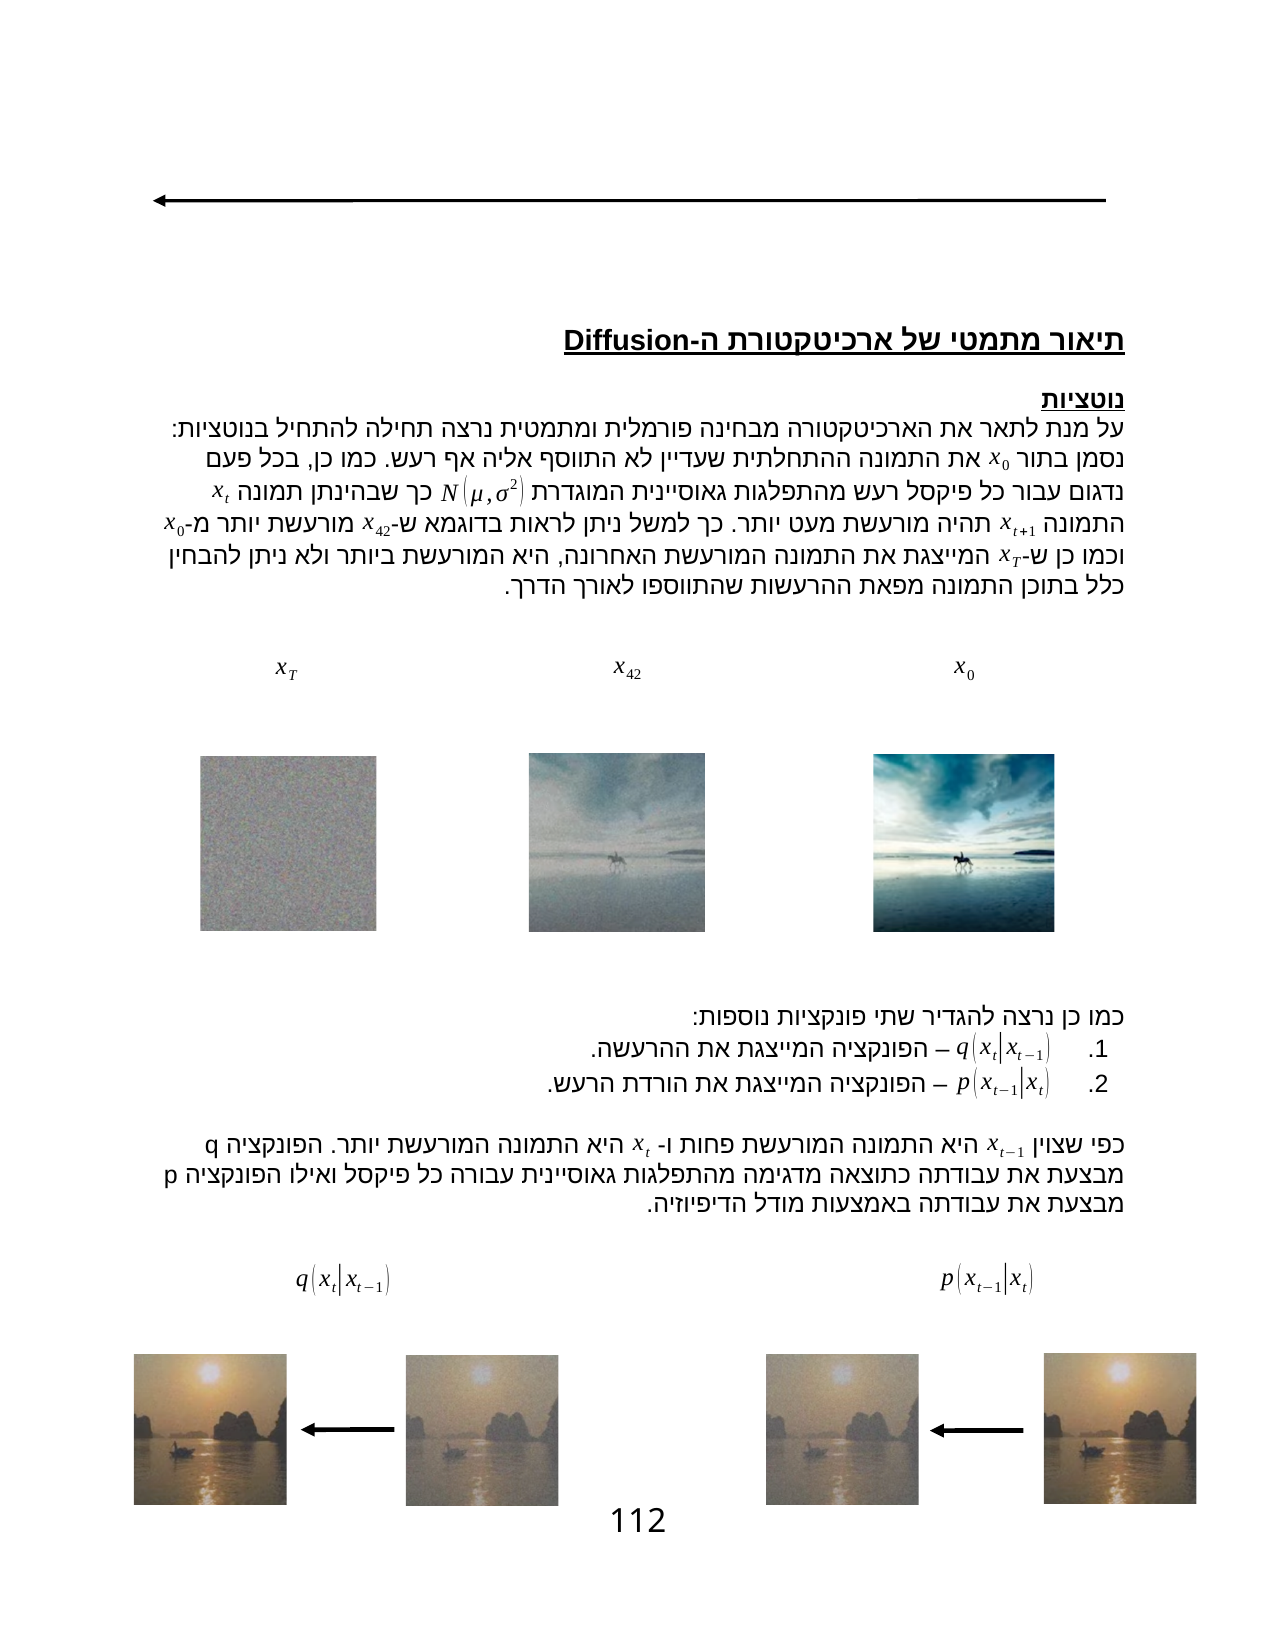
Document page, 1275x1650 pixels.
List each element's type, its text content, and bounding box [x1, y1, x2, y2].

picture [528, 753, 705, 932]
picture [873, 754, 1055, 932]
picture [405, 1355, 559, 1506]
list – הפונקציה המייצגת את הורדת הרעש. [150, 1066, 1087, 1100]
list – הפונקציה המייצגת את ההרעשה. [150, 1031, 1087, 1066]
text נוטציות [150, 385, 1125, 413]
text כמו כן נרצה להגדיר שתי פונקציות נוספות: [150, 1002, 1125, 1031]
picture [1027, 754, 1055, 761]
picture [200, 756, 377, 931]
picture [766, 1354, 919, 1505]
text תיאור מתמטי של ארכיטקטורת ה-Diffusion [150, 322, 1125, 356]
text נסמן בתור את התמונה ההתחלתית שעדיין לא התווסף אליה אף רעש. כמו כן, בכל פעם נדגום עבור כל פיקסל רעש מהתפלגות גאוסיינית המוגדרת כך שבהינתן תמונה התמונה תהיה מורעשת מעט יותר. כך למשל ניתן לראות בדוגמא ש- מורעשת יותר מ- וכמו כן ש- המייצגת את התמונה המורעשת האחרונה, היא המורעשת ביותר ולא ניתן להבחין כלל בתוכן התמונה מפאת ההרעשות שהתווספו לאורך הדרך. [150, 442, 1125, 600]
text כפי שצוין היא התמונה המורעשת פחות ו- היא התמונה המורעשת יותר. הפונקציה q מבצעת את עבודתה כתוצאה מדגימה מהתפלגות גאוסיינית עבורה כל פיקסל ואילו הפונקציה p מבצעת את עבודתה באמצעות מודל הדיפיוזיה. [150, 1129, 1125, 1218]
picture [1043, 1353, 1197, 1504]
text על מנת לתאר את הארכיטקטורה מבחינה פורמלית ומתמטית נרצה תחילה להתחיל בנוטציות: [150, 413, 1125, 442]
picture [133, 1354, 287, 1505]
